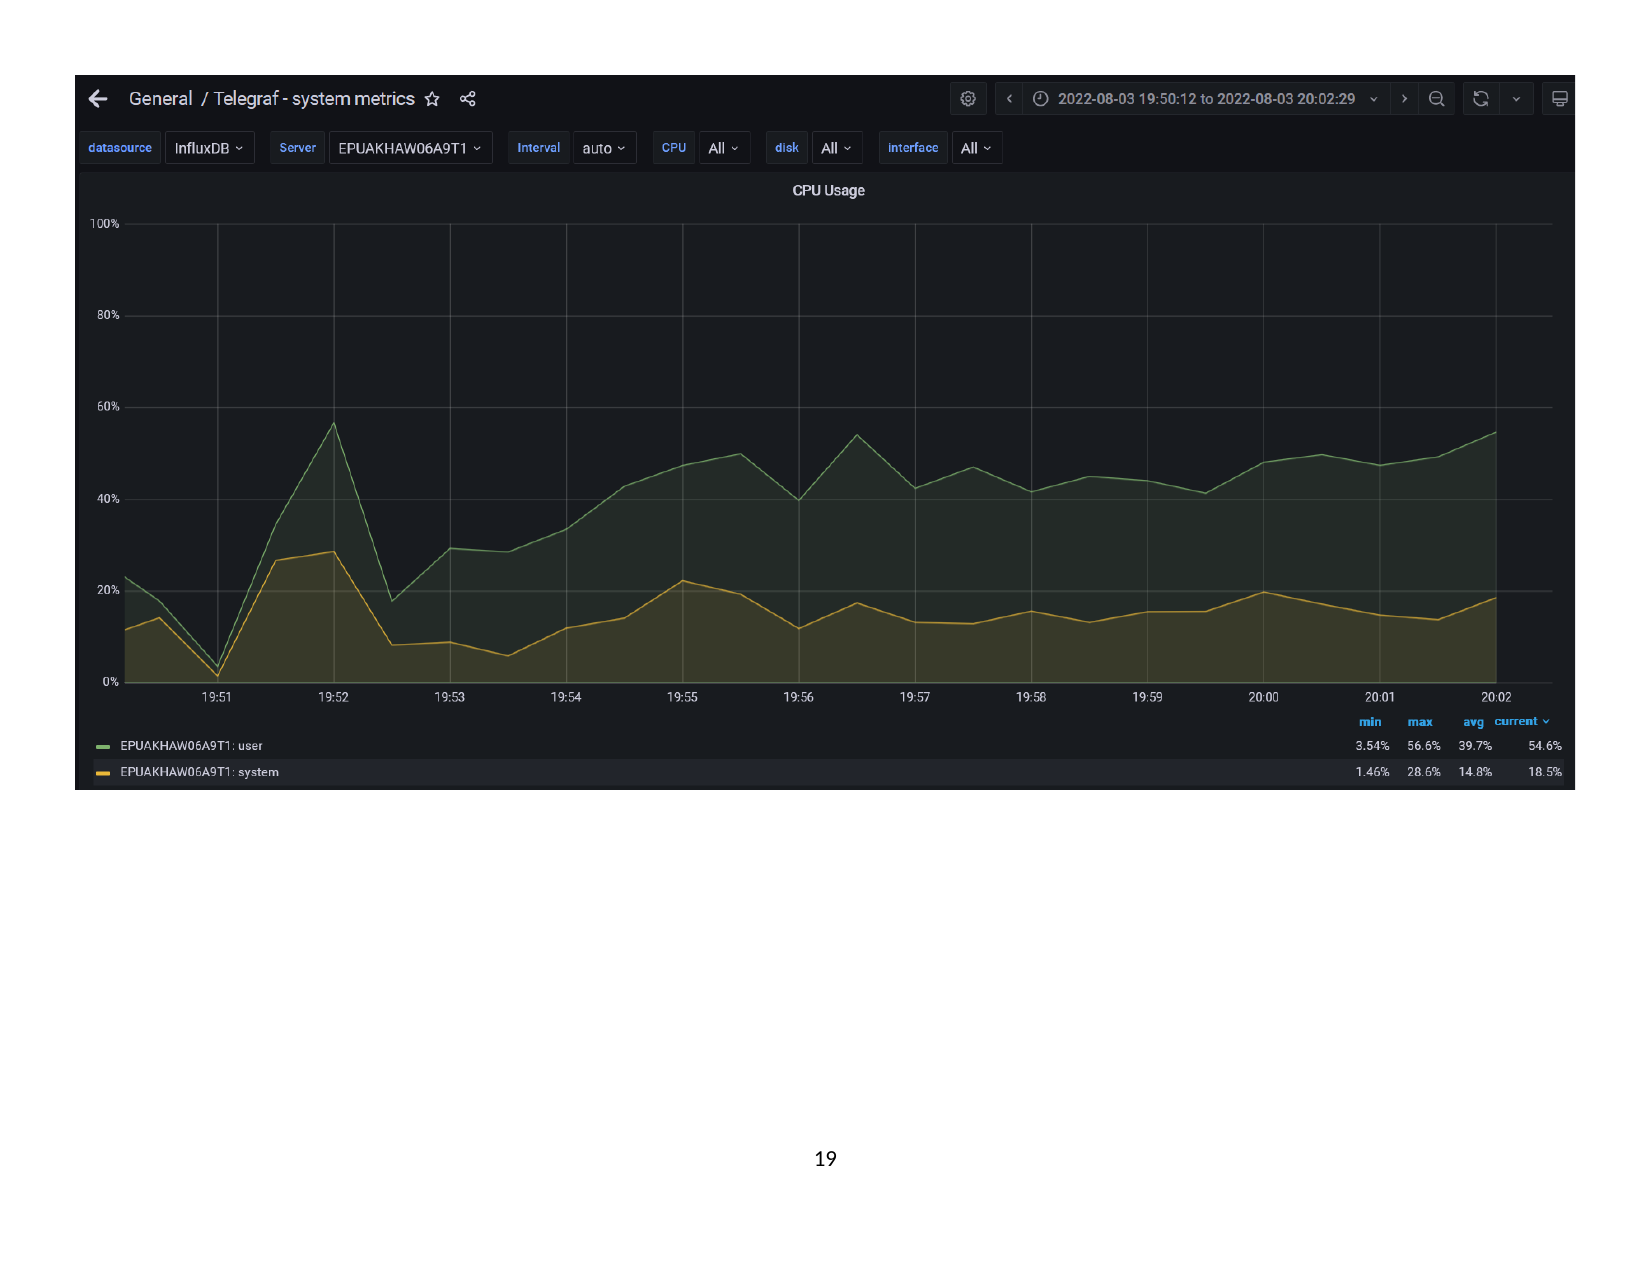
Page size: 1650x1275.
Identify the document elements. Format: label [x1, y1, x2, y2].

picture [75, 75, 1575, 790]
